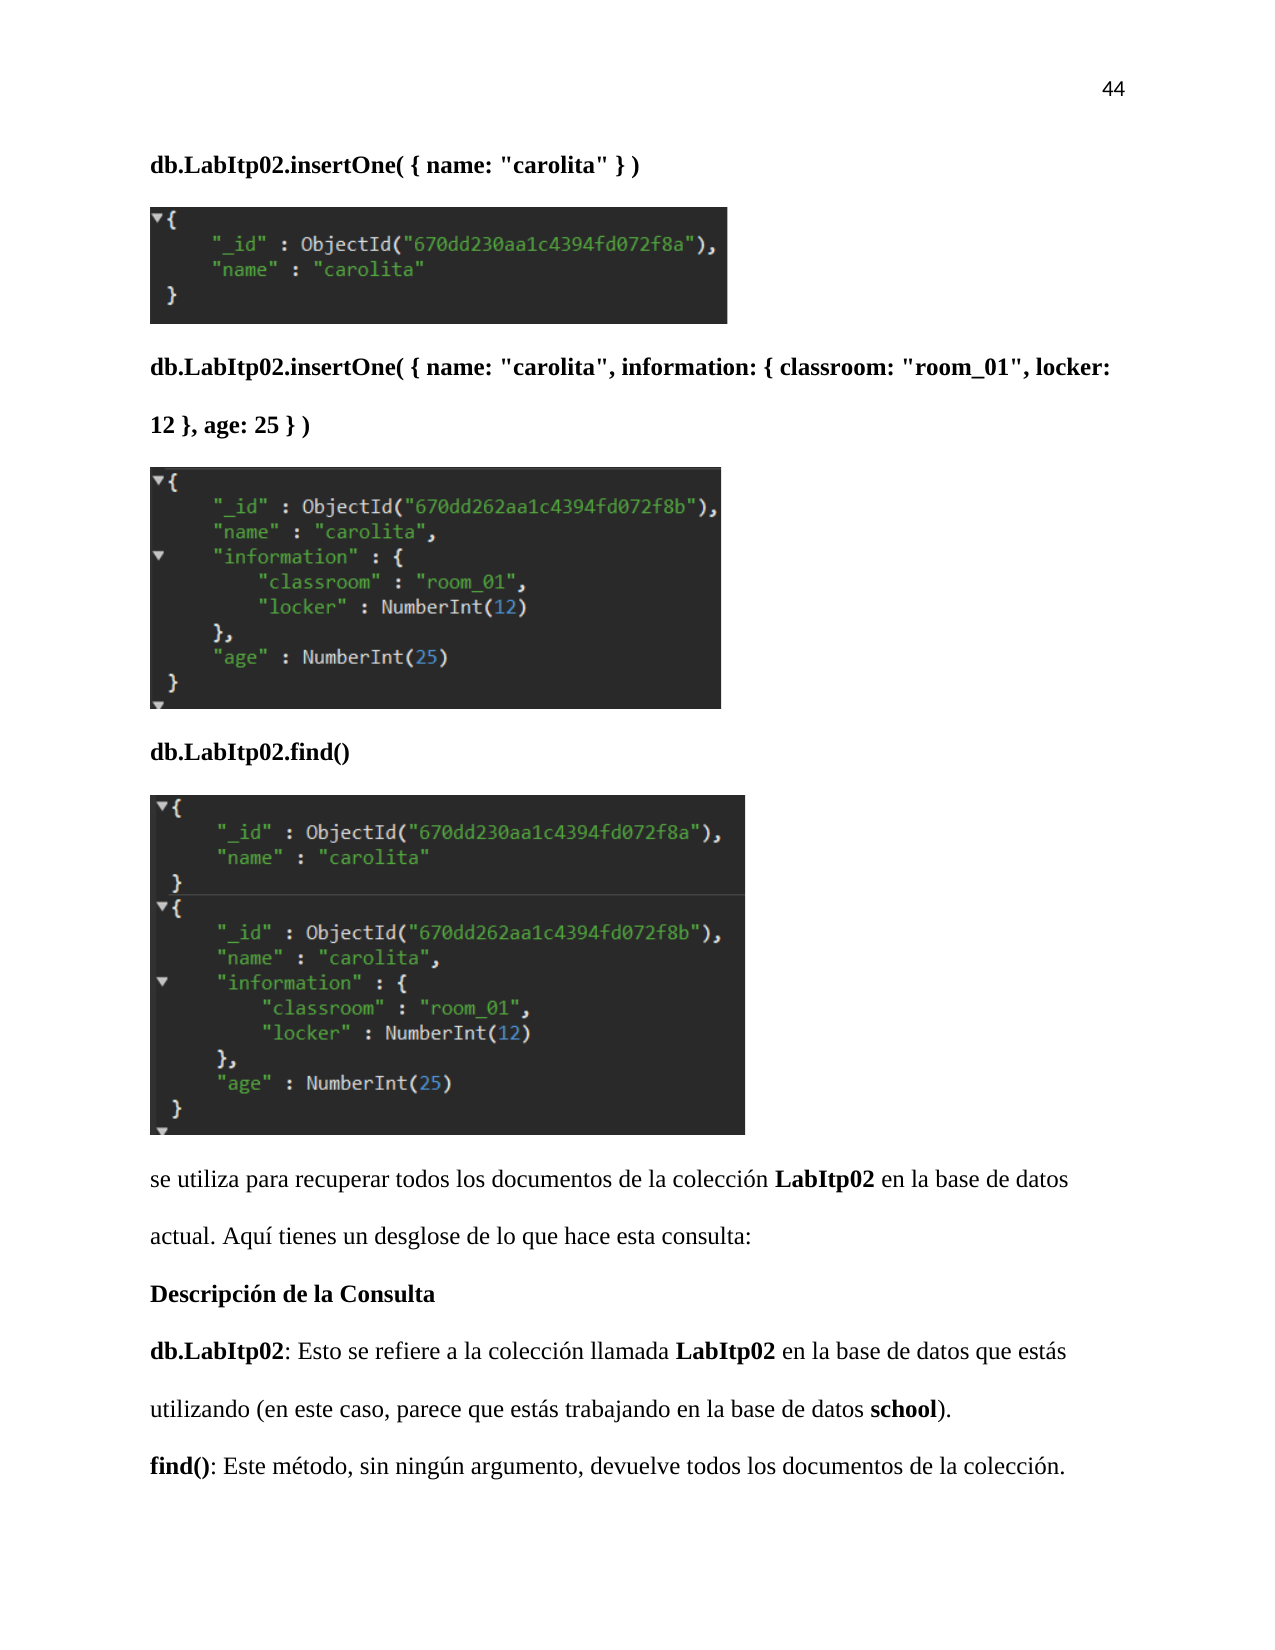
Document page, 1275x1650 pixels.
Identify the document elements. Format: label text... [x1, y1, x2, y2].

picture [150, 207, 728, 324]
text db.LabItp02.find() [150, 737, 1125, 766]
text se utiliza para recuperar todos los documentos de la colección LabItp02 en la base de datos actual. Aquí tienes un desglose de lo que hace esta consulta: [150, 1164, 1125, 1250]
text db.LabItp02.insertOne( { name: "carolita" } ) [150, 150, 1125, 179]
picture [150, 795, 746, 1135]
text db.LabItp02.insertOne( { name: "carolita", information: { classroom: "room_01", locker: 12 }, age: 25 } ) [150, 352, 1125, 439]
text Descripción de la Consulta [150, 1279, 1125, 1307]
text db.LabItp02: Esto se refiere a la colección llamada LabItp02 en la base de datos que estás utilizando (en este caso, parece que estás trabajando en la base de datos school). [150, 1336, 1125, 1422]
picture [150, 467, 722, 709]
text find(): Este método, sin ningún argumento, devuelve todos los documentos de la colección. [150, 1451, 1125, 1480]
